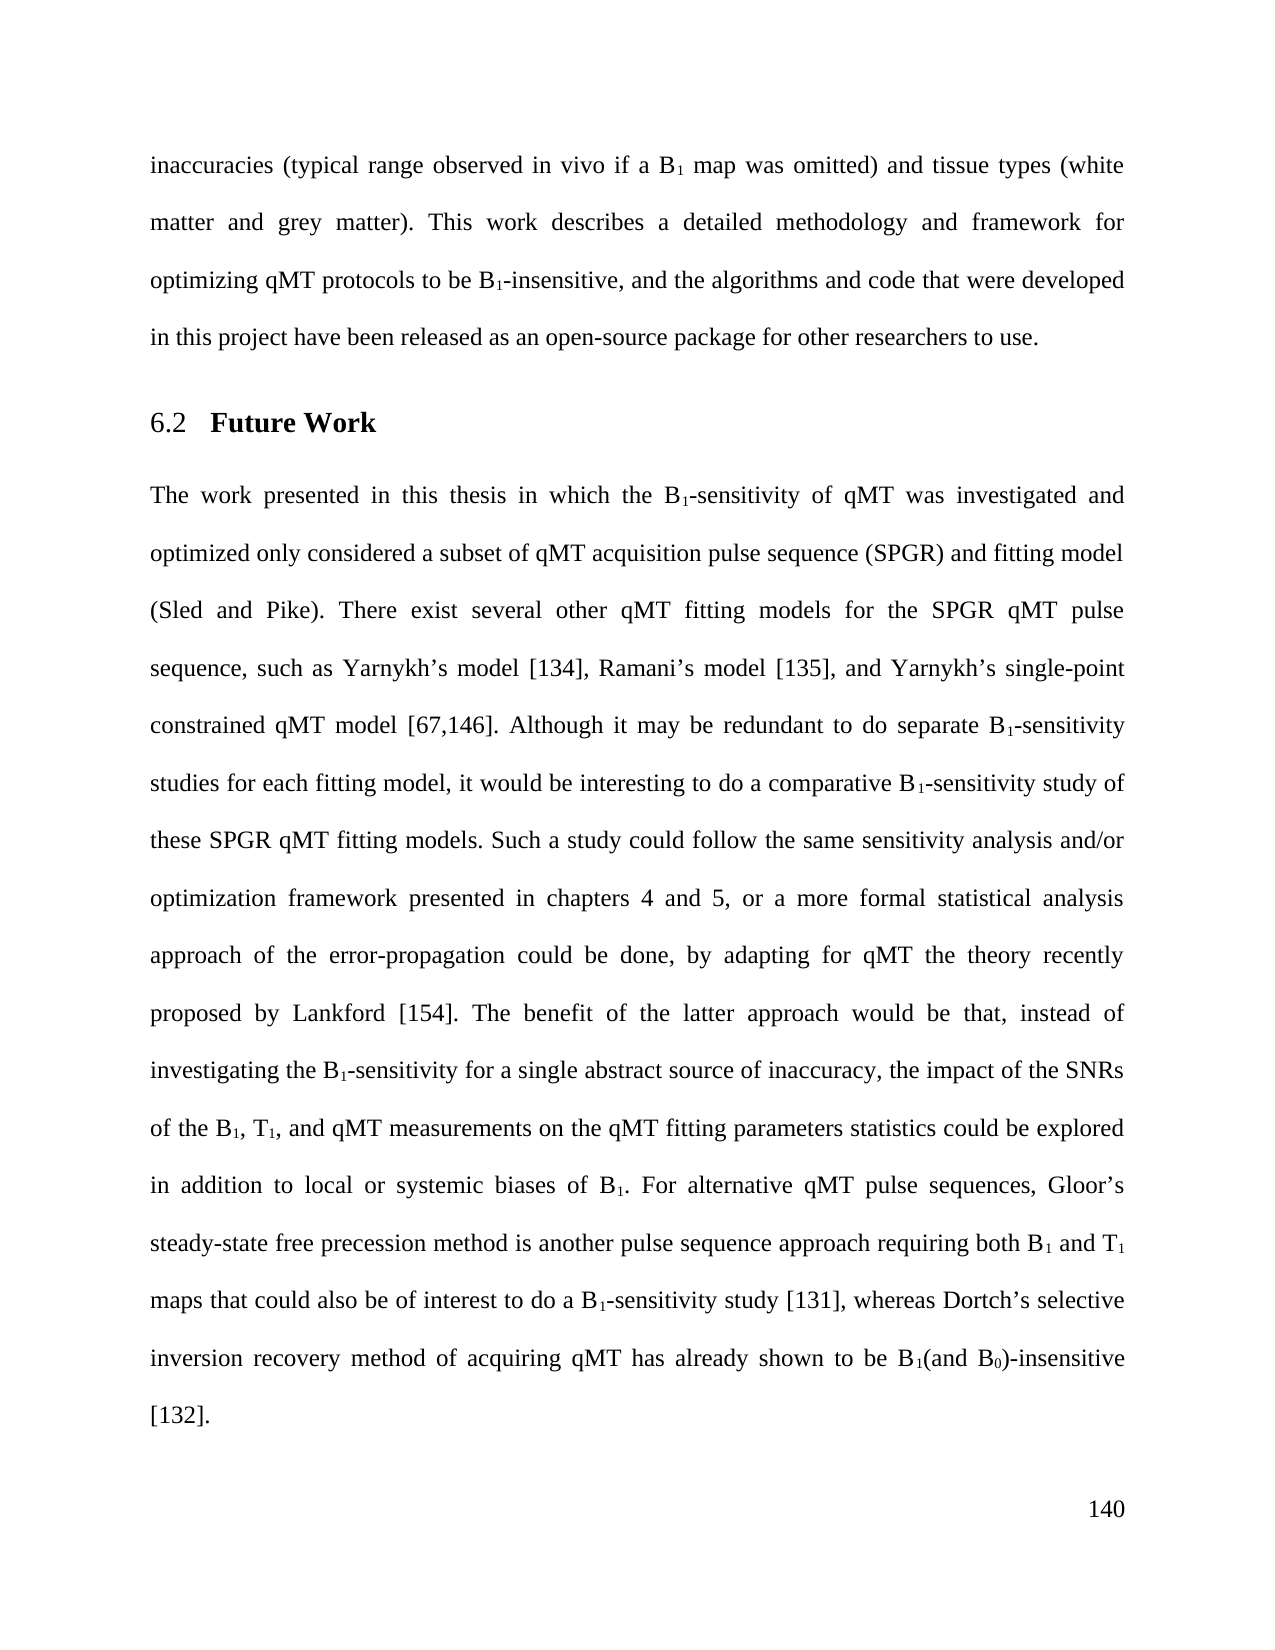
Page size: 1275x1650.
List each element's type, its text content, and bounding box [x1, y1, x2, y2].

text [150, 150, 1125, 351]
text The work presented in this thesis in which the B1-sensitivity of qMT was investigated and optimized only considered a subset of qMT acquisition pulse sequence (SPGR) and fitting model (Sled and Pike). There exist several other qMT fitting models for the SPGR qMT pulse sequence, such as Yarnykh’s model [134], Ramani’s model [135], and Yarnykh’s single-point constrained qMT model [67,146]. Although it may be redundant to do separate B1-sensitivity studies for each fitting model, it would be interesting to do a comparative B1-sensitivity study of these SPGR qMT fitting models. Such a study could follow the same sensitivity analysis and/or optimization framework presented in chapters 4 and 5, or a more formal statistical analysis approach of the error-propagation could be done, by adapting for qMT the theory recently proposed by Lankford [154]. The benefit of the latter approach would be that, instead of investigating the B1-sensitivity for a single abstract source of inaccuracy, the impact of the SNRs of the B1, T1, and qMT measurements on the qMT fitting parameters statistics could be explored in addition to local or systemic biases of B1. For alternative qMT pulse sequences, Gloor’s steady-state free precession method is another pulse sequence approach requiring both B1 and T1 maps that could also be of interest to do a B1-sensitivity study [131], whereas Dortch’s selective inversion recovery method of acquiring qMT has already shown to be B1(and B0)-insensitive [132]. [150, 480, 1125, 1429]
subtitle Future Work [150, 405, 1125, 438]
